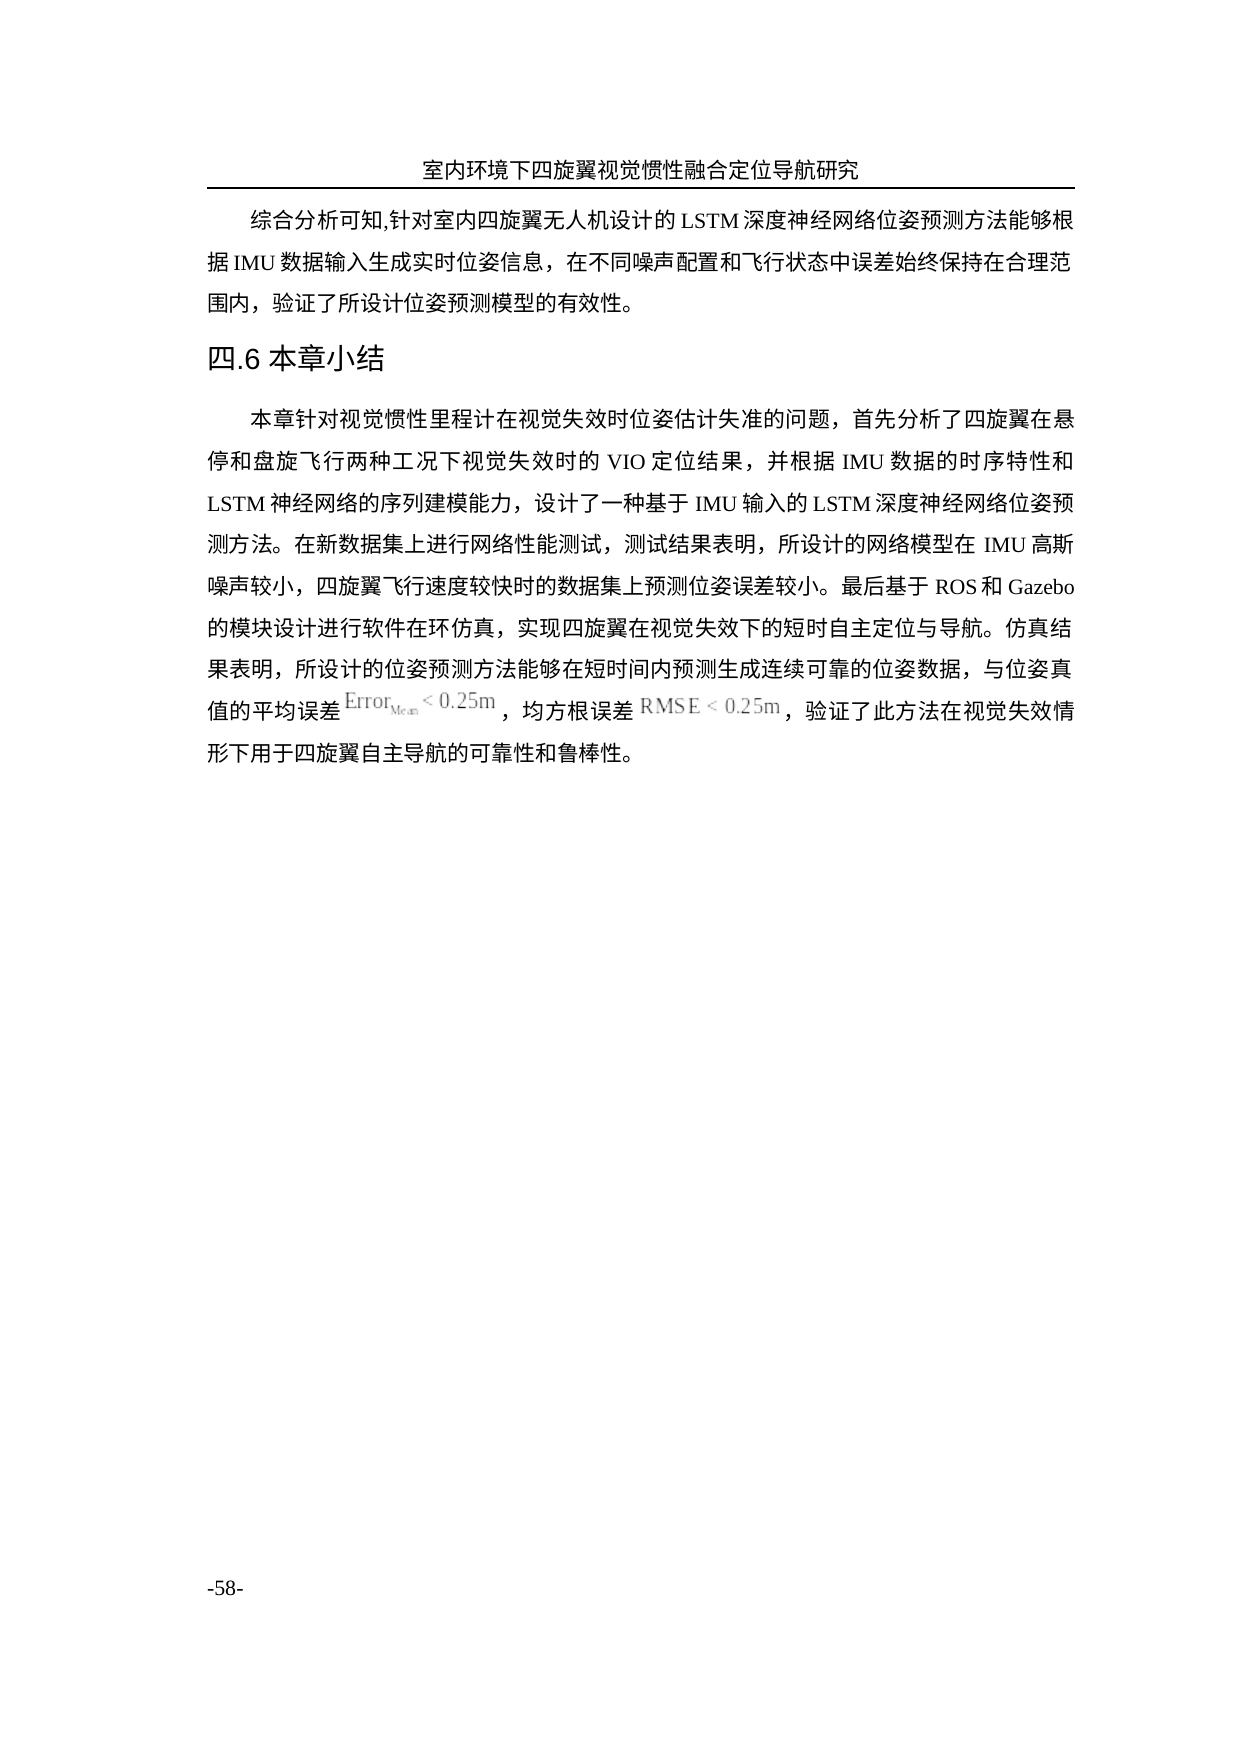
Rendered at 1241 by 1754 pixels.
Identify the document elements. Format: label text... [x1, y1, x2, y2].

text 综合分析可知,针对室内四旋翼无人机设计的LSTM深度神经网络位姿预测方法能够根据IMU数据输入生成实时位姿信息，在不同噪声配置和飞行状态中误差始终保持在合理范围内，验证了所设计位姿预测模型的有效性。 [207, 195, 1075, 320]
subtitle 本章小结 [207, 336, 1075, 378]
text 本章针对视觉惯性里程计在视觉失效时位姿估计失准的问题，首先分析了四旋翼在悬停和盘旋飞行两种工况下视觉失效时的VIO定位结果，并根据IMU数据的时序特性和LSTM神经网络的序列建模能力，设计了一种基于IMU输入的LSTM深度神经网络位姿预测方法。在新数据集上进行网络性能测试，测试结果表明，所设计的网络模型在IMU高斯噪声较小，四旋翼飞行速度较快时的数据集上预测位姿误差较小。最后基于ROS和Gazebo的模块设计进行软件在环仿真，实现四旋翼在视觉失效下的短时自主定位与导航。仿真结果表明，所设计的位姿预测方法能够在短时间内预测生成连续可靠的位姿数据，与位姿真值的平均误差，均方根误差，验证了此方法在视觉失效情形下用于四旋翼自主导航的可靠性和鲁棒性。 [207, 394, 1075, 769]
